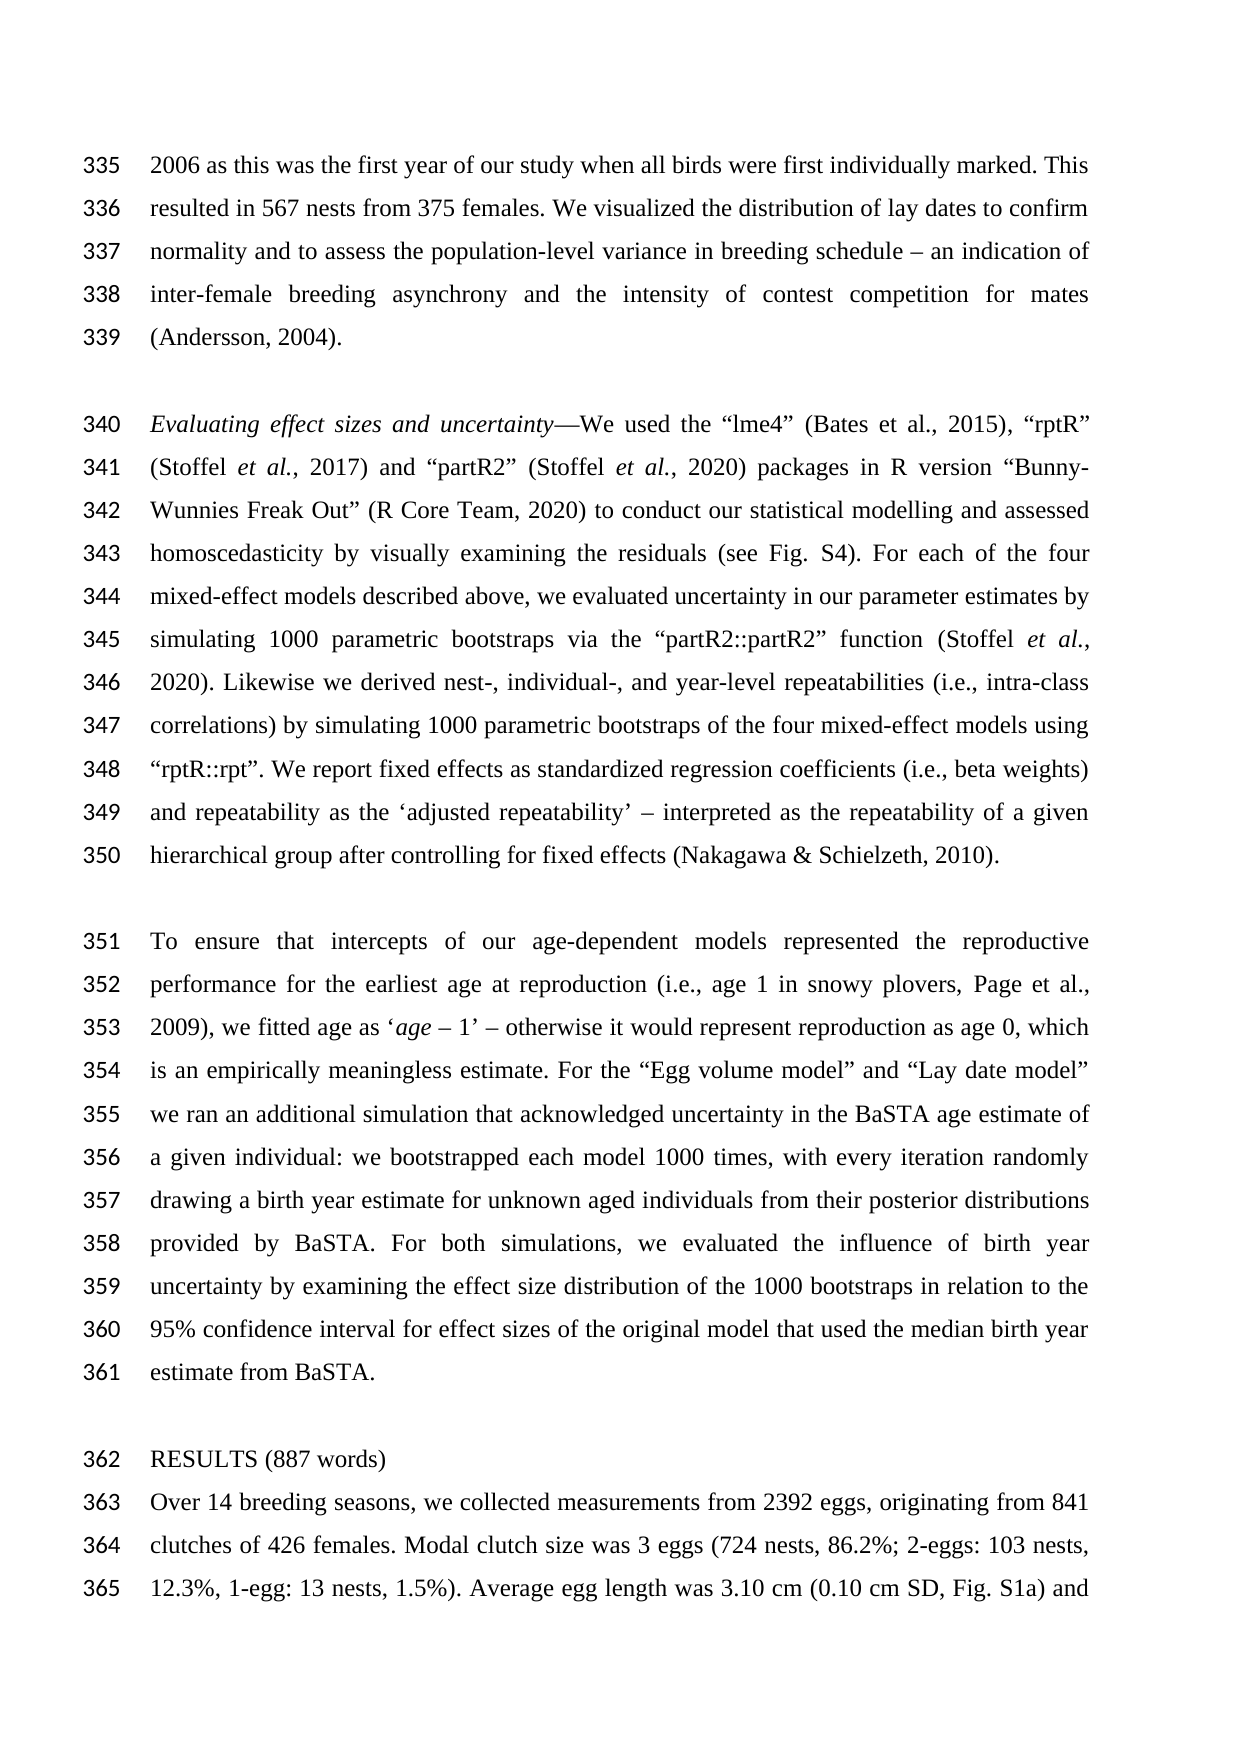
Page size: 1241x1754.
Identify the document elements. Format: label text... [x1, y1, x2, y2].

text Evaluating effect sizes and uncertainty—We used the “lme4” (Bates et al., 2015), “rptR” (Stoffel et al., 2017) and “partR2” (Stoffel et al., 2020) packages in R version “Bunny-Wunnies Freak Out” (R Core Team, 2020) to conduct our statistical modelling and assessed homoscedasticity by visually examining the residuals (see Fig. S4). For each of the four mixed-effect models described above, we evaluated uncertainty in our parameter estimates by simulating 1000 parametric bootstraps via the “partR2::partR2” function (Stoffel et al., 2020). Likewise we derived nest-, individual-, and year-level repeatabilities (i.e., intra-class correlations) by simulating 1000 parametric bootstraps of the four mixed-effect models using “rptR::rpt”. We report fixed effects as standardized regression coefficients (i.e., beta weights) and repeatability as the ‘adjusted repeatability’ – interpreted as the repeatability of a given hierarchical group after controlling for fixed effects (Nakagawa & Schielzeth, 2010). [150, 409, 1090, 869]
text RESULTS (887 words) [150, 1444, 1090, 1472]
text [150, 1487, 1090, 1602]
text To ensure that intercepts of our age-dependent models represented the reproductive performance for the earliest age at reproduction (i.e., age 1 in snowy plovers, Page et al., 2009), we fitted age as ‘age – 1’ – otherwise it would represent reproduction as age 0, which is an empirically meaningless estimate. For the “Egg volume model” and “Lay date model” we ran an additional simulation that acknowledged uncertainty in the BaSTA age estimate of a given individual: we bootstrapped each model 1000 times, with every iteration randomly drawing a birth year estimate for unknown aged individuals from their posterior distributions provided by BaSTA. For both simulations, we evaluated the influence of birth year uncertainty by examining the effect size distribution of the 1000 bootstraps in relation to the 95% confidence interval for effect sizes of the original model that used the median birth year estimate from BaSTA. [150, 926, 1090, 1386]
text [150, 150, 1090, 351]
